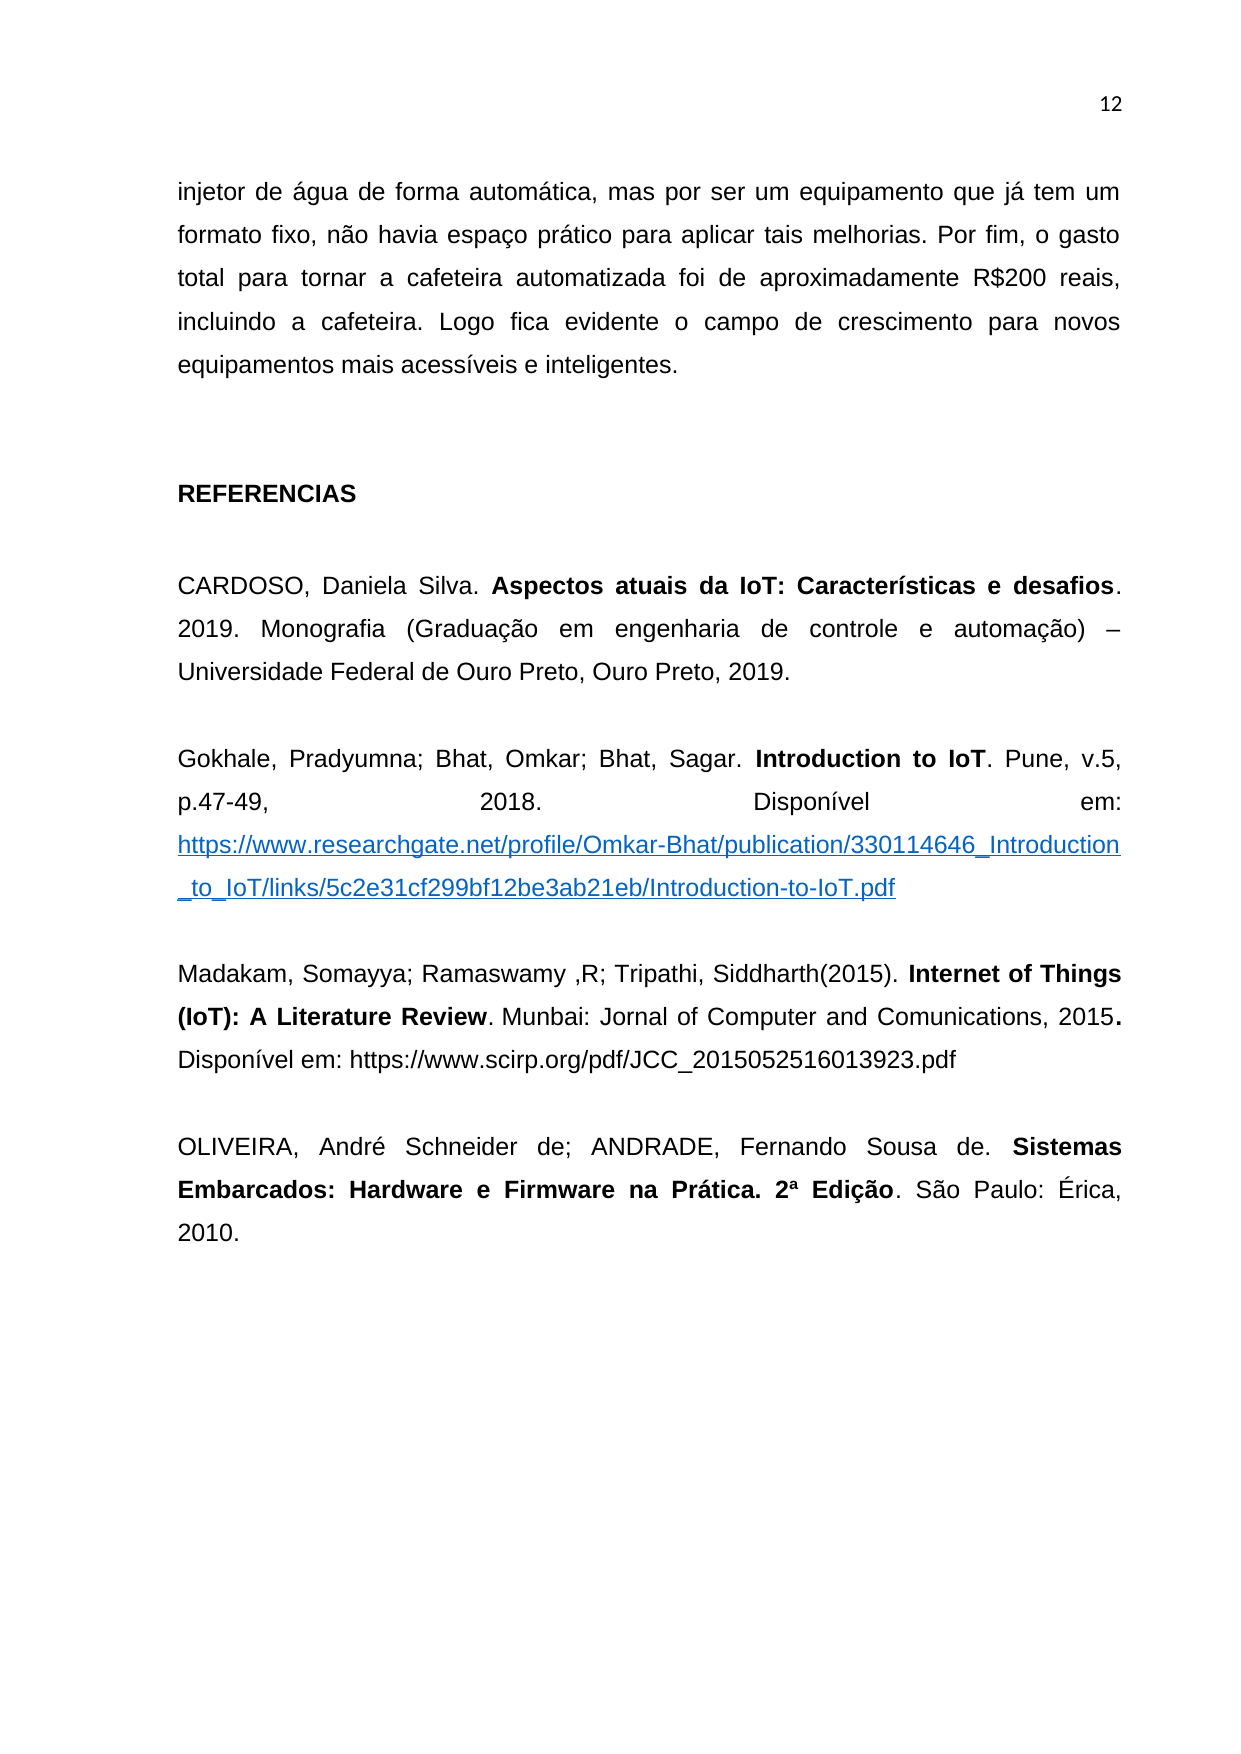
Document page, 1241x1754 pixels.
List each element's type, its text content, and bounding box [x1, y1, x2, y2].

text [177, 177, 1122, 378]
text REFERENCIAS [177, 479, 1181, 508]
text CARDOSO, Daniela Silva. Aspectos atuais da IoT: Características e desafios. 2019. Monografia (Graduação em engenharia de controle e automação) – Universidade Federal de Ouro Preto, Ouro Preto, 2019. [177, 571, 1122, 686]
text Madakam, Somayya; Ramaswamy ,R; Tripathi, Siddharth(2015). Internet of Things (IoT): A Literature Review. Munbai: Jornal of Computer and Comunications, 2015. Disponível em: https://www.scirp.org/pdf/JCC_2015052516013923.pdf [177, 988, 1122, 1074]
text Gokhale, Pradyumna; Bhat, Omkar; Bhat, Sagar. Introduction to IoT. Pune, v.5, p.47-49, 2018. Disponível em: https://www.researchgate.net/profile/Omkar-Bhat/publication/330114646_Introduction_to_IoT/links/5c2e31cf299bf12be3ab21eb/Introduction-to-IoT.pdf [177, 743, 1122, 902]
text OLIVEIRA, André Schneider de; ANDRADE, Fernando Sousa de. Sistemas Embarcados: Hardware e Firmware na Prática. 2ª Edição. São Paulo: Érica, 2010. [177, 1132, 1122, 1247]
